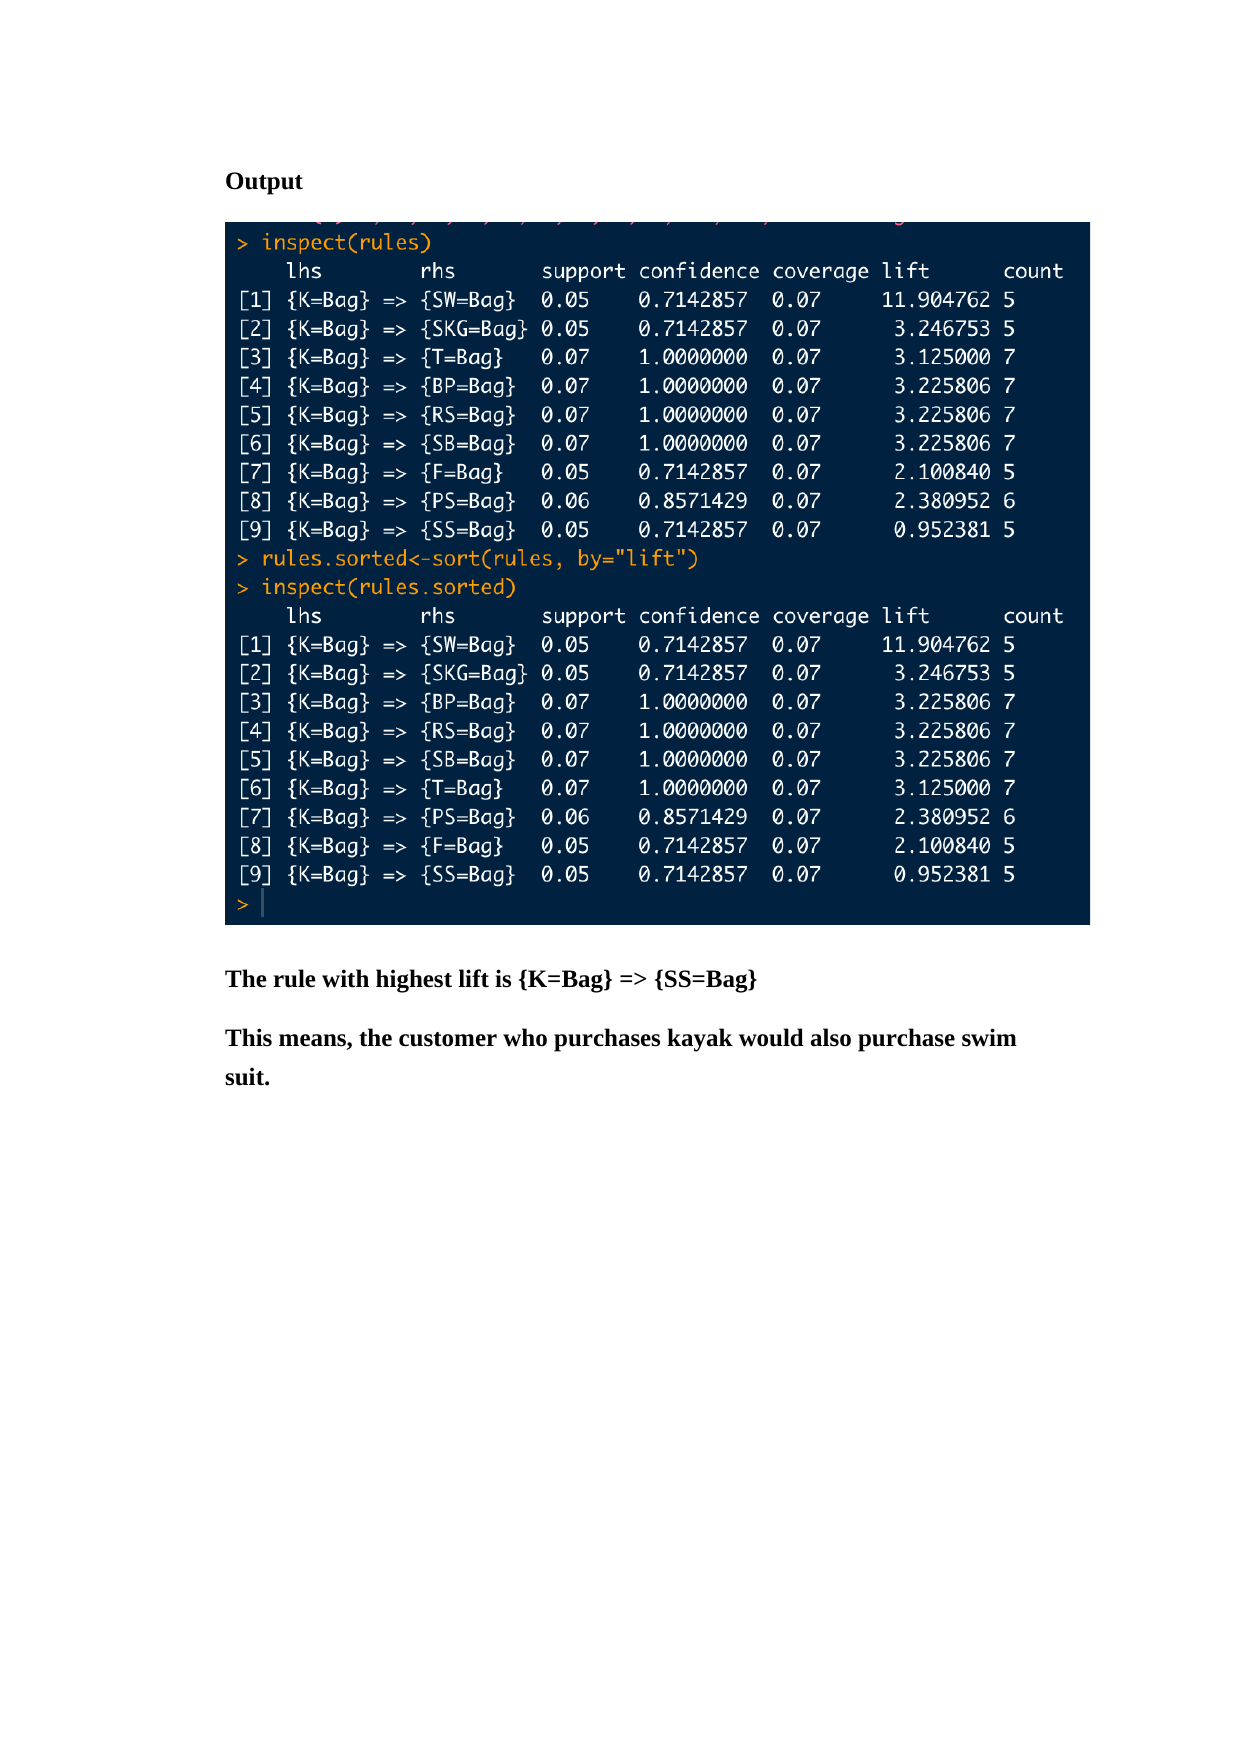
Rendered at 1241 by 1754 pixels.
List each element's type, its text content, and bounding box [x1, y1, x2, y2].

list This means, the customer who purchases kayak would also purchase swim suit. [225, 1020, 1053, 1093]
list Output [225, 164, 1053, 198]
list The rule with highest lift is {K=Bag} => {SS=Bag} [225, 961, 1053, 995]
picture [225, 222, 1091, 925]
